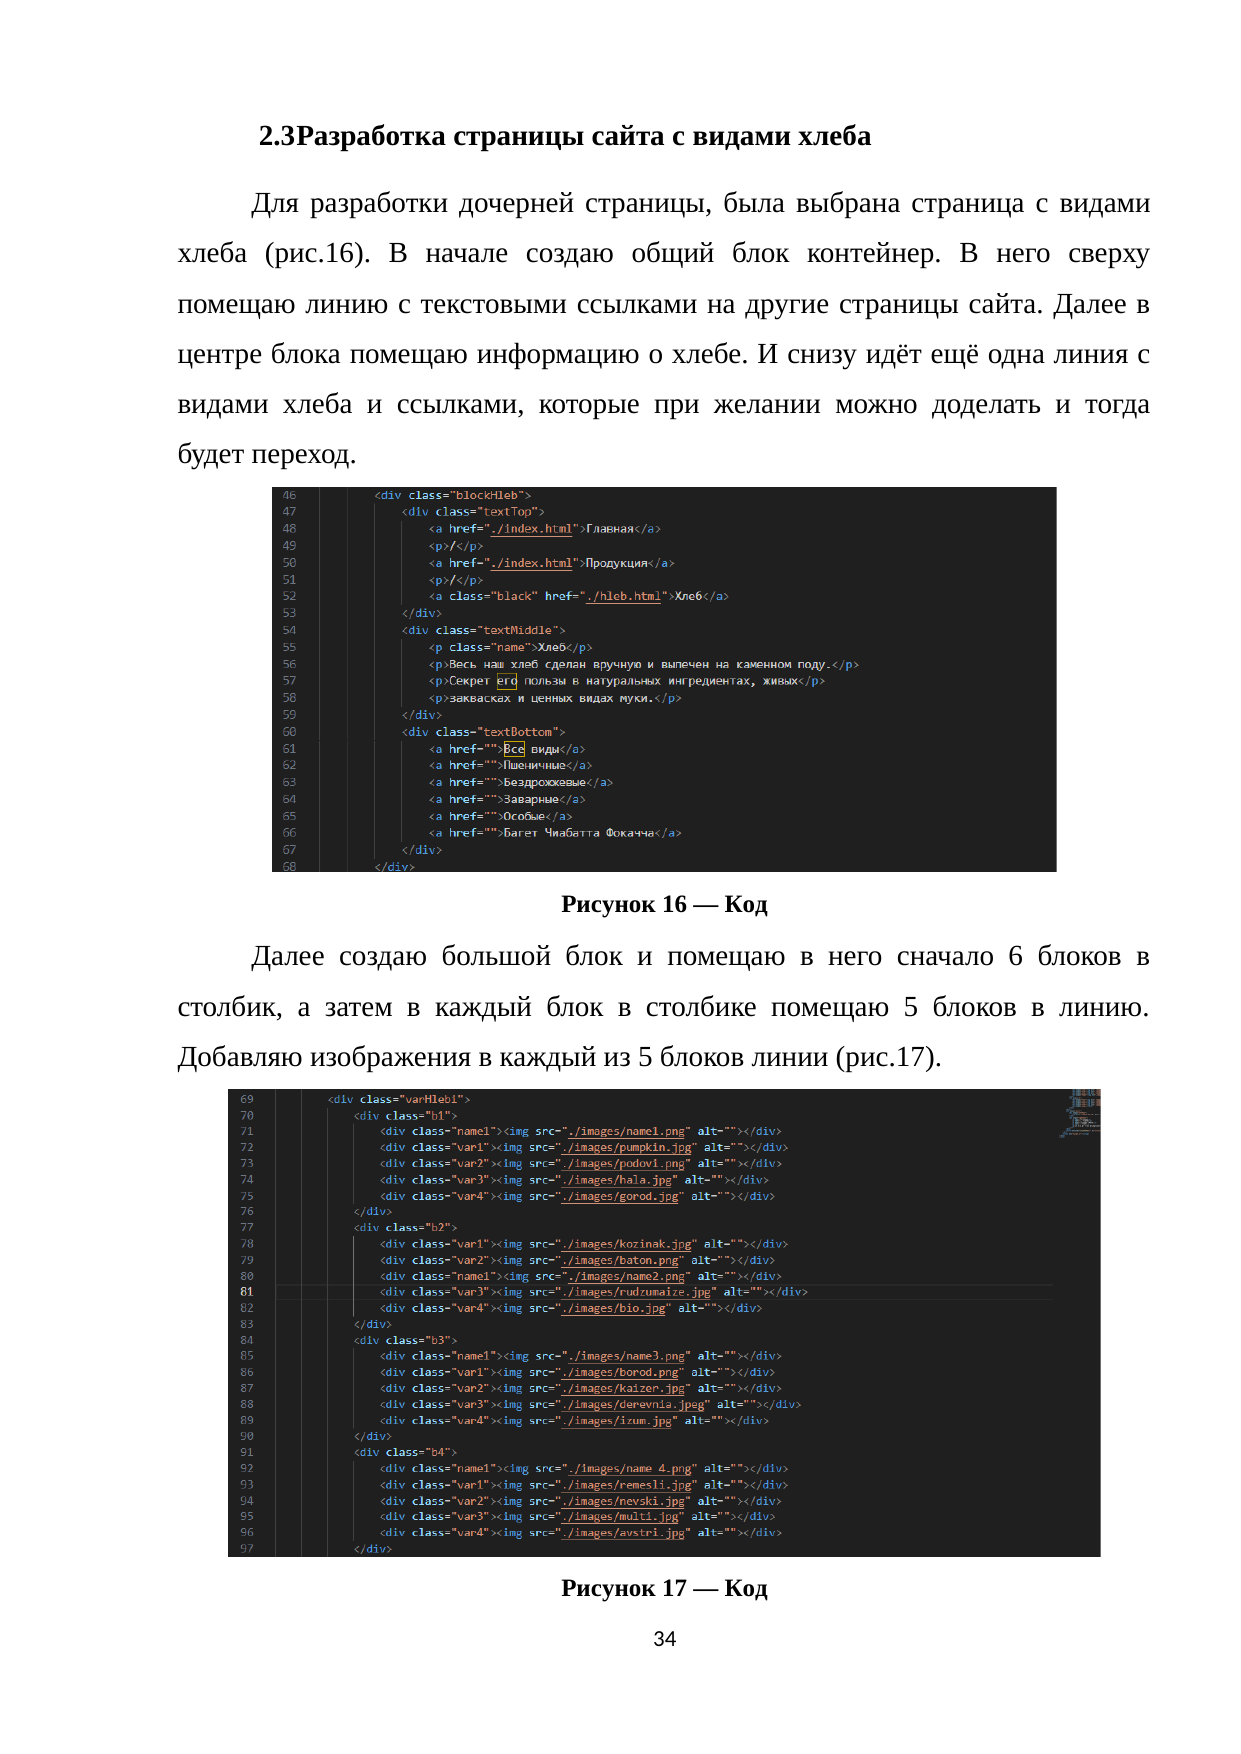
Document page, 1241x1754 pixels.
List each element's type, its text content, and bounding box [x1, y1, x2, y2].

picture [272, 487, 1057, 872]
text Для разработки дочерней страницы, была выбрана страница с видами хлеба (рис.16). В начале создаю общий блок контейнер. В него сверху помещаю линию с текстовыми ссылками на другие страницы сайта. Далее в центре блока помещаю информацию о хлебе. И снизу идёт ещё одна линия с видами хлеба и ссылками, которые при желании можно доделать и тогда будет переход. [177, 185, 1152, 470]
text Рисунок 16 — Код [177, 889, 1152, 917]
text Далее создаю большой блок и помещаю в него сначало 6 блоков в столбик, а затем в каждый блок в столбике помещаю 5 блоков в линию. Добавляю изображения в каждый из 5 блоков линии (рис.17). [177, 938, 1152, 1072]
picture [228, 1089, 1101, 1557]
text Рисунок 17 — Код [177, 1573, 1152, 1602]
list Разработка страницы сайта с видами хлеба [258, 118, 1152, 152]
